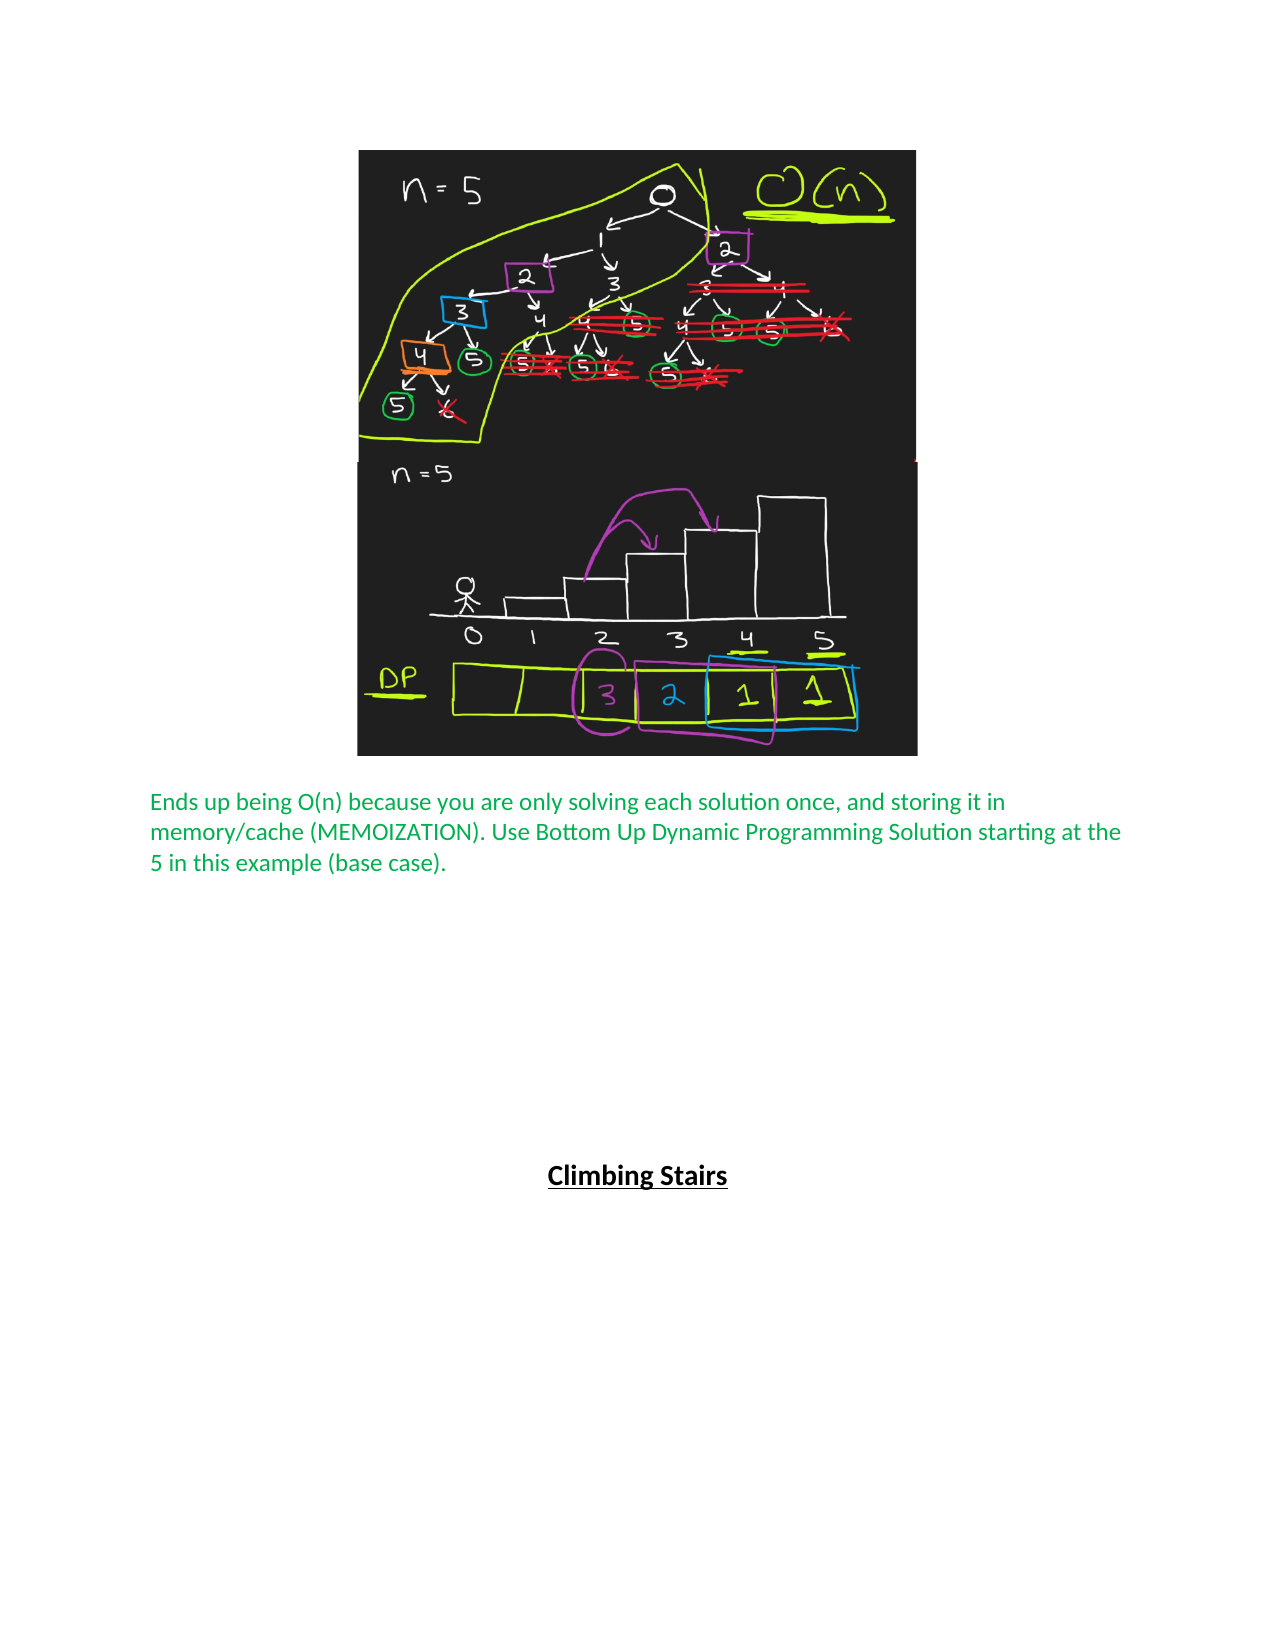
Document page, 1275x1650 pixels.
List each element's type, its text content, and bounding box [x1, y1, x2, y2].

picture [357, 150, 918, 756]
text Climbing Stairs [150, 1157, 1125, 1193]
text Ends up being O(n) because you are only solving each solution once, and storing it in memory/cache (MEMOIZATION). Use Bottom Up Dynamic Programming Solution starting at the 5 in this example (base case). [150, 786, 1125, 877]
